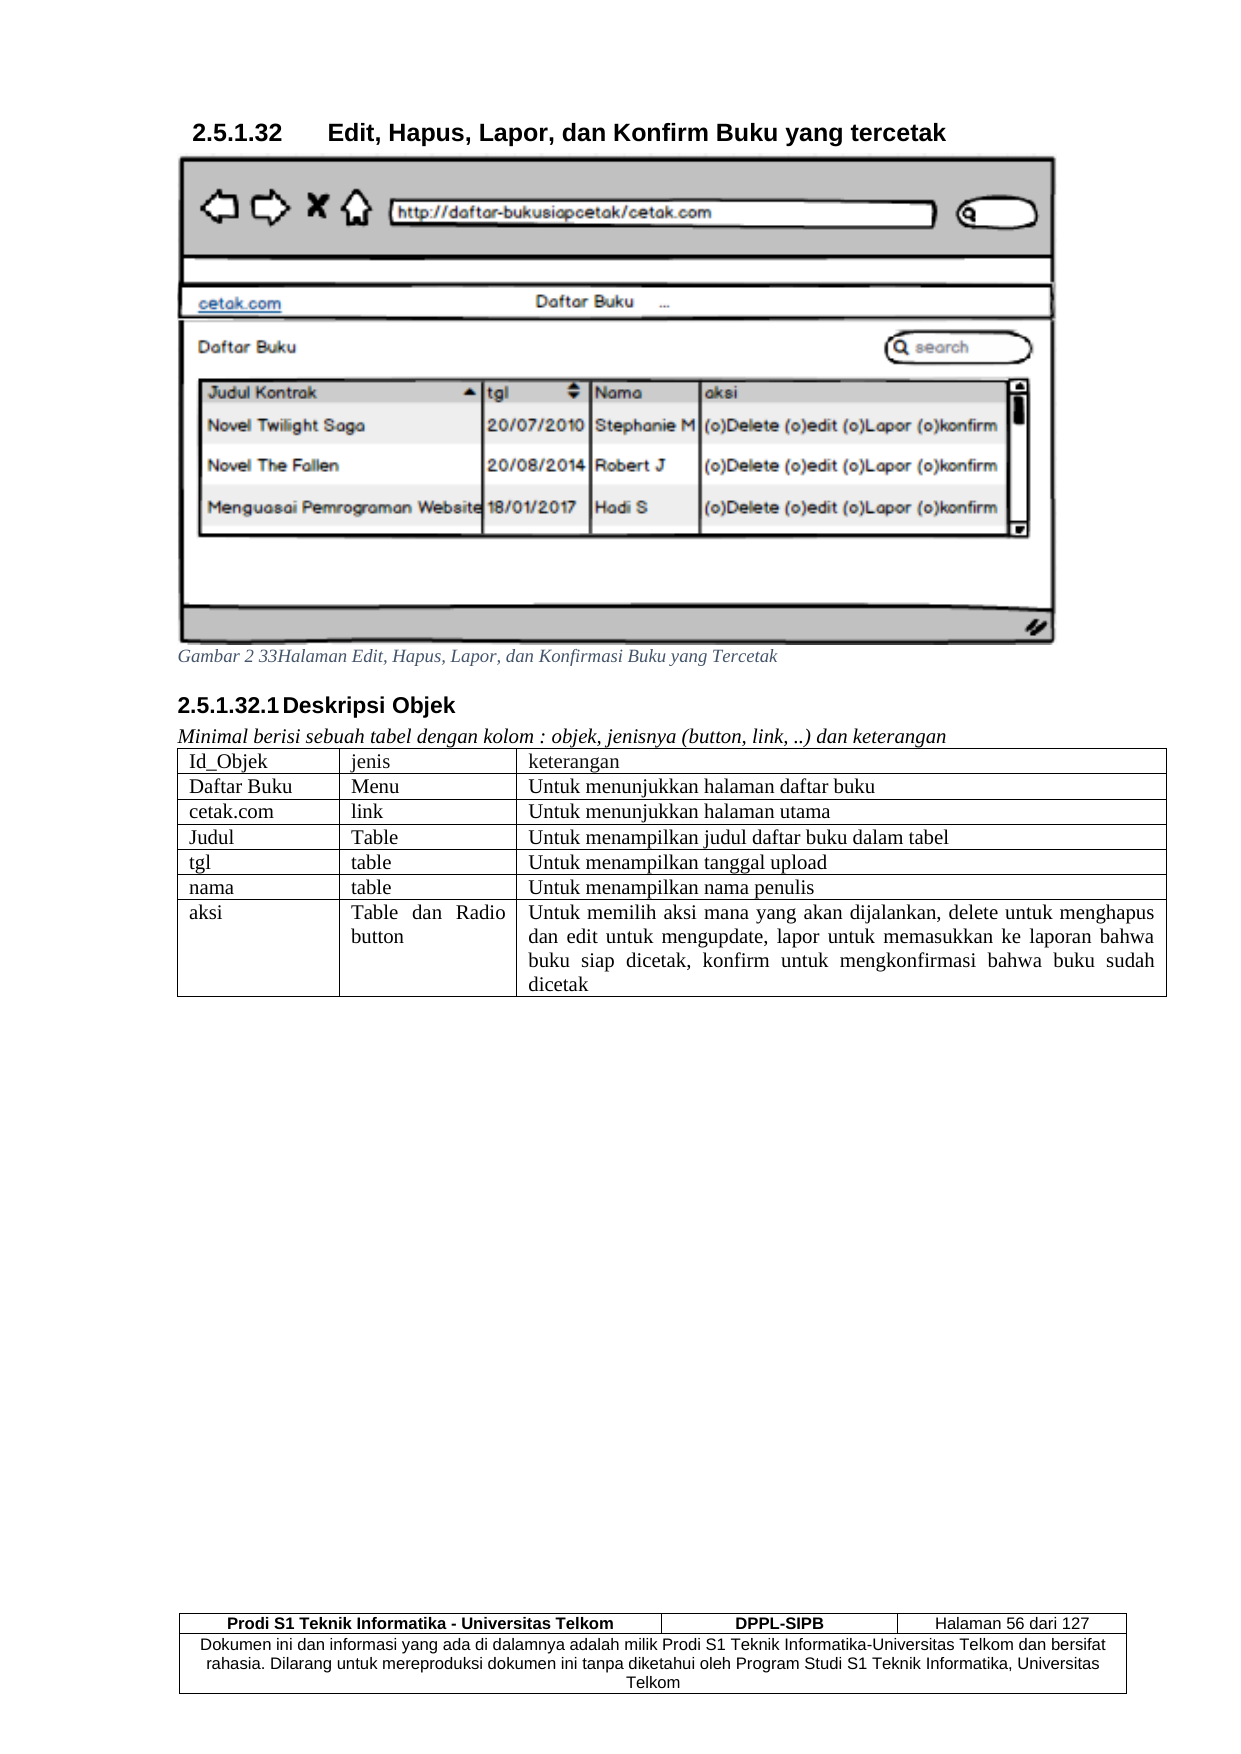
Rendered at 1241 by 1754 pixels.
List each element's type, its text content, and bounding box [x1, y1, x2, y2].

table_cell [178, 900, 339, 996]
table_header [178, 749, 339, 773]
subtitle Deskripsi Objek [177, 692, 1122, 718]
subtitle Edit, Hapus, Lapor, dan Konfirm Buku yang tercetak [192, 118, 1122, 147]
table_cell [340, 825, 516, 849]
picture [177, 153, 1058, 645]
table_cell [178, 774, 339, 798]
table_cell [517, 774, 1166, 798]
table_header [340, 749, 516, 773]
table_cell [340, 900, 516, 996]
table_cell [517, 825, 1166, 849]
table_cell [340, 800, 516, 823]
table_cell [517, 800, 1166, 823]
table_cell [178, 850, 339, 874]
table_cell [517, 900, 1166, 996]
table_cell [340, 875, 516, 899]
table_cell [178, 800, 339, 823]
text Gambar 2 33Halaman Edit, Hapus, Lapor, dan Konfirmasi Buku yang Tercetak [177, 645, 1122, 667]
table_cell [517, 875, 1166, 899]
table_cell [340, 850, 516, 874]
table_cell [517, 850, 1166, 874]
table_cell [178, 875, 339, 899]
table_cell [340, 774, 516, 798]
text Minimal berisi sebuah tabel dengan kolom : objek, jenisnya (button, link, ..) dan keterangan [177, 724, 1122, 748]
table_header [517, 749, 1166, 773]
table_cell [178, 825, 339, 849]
